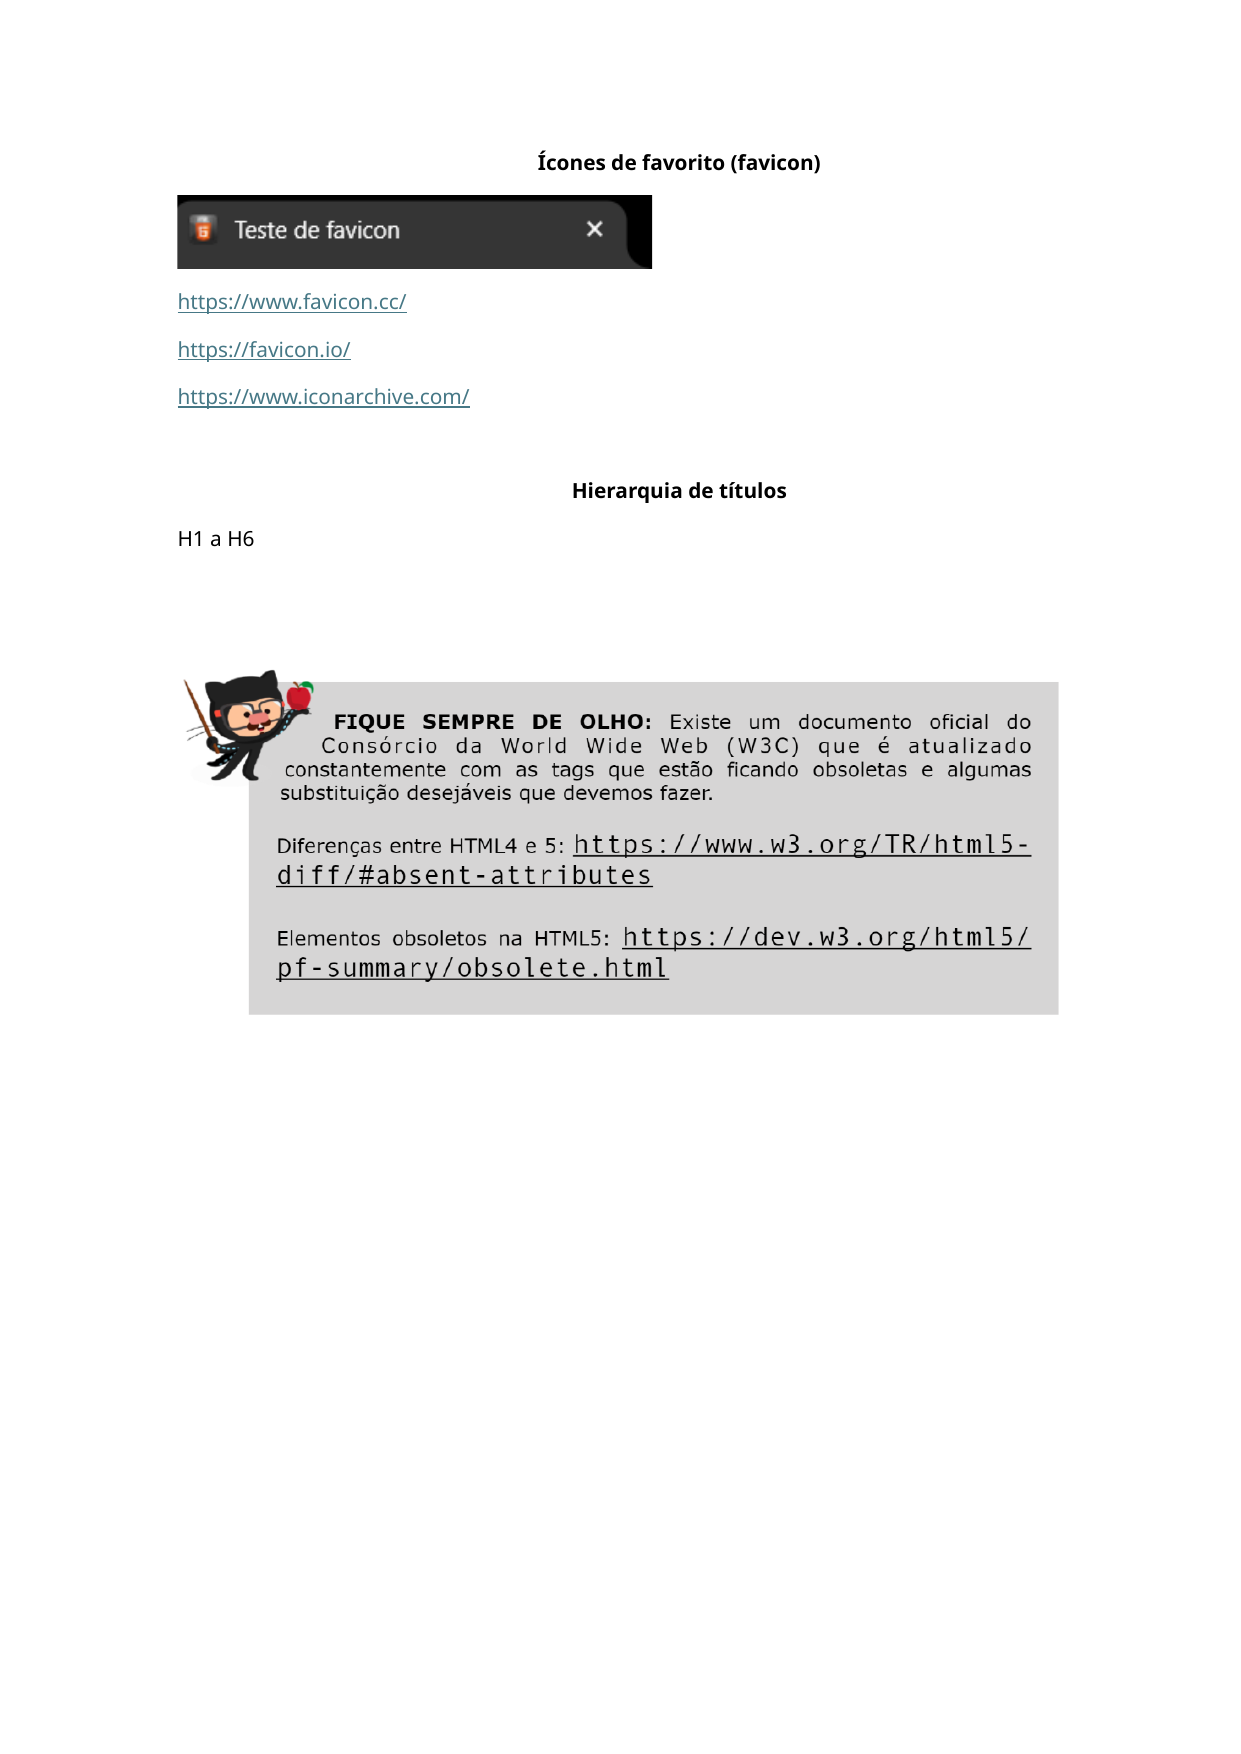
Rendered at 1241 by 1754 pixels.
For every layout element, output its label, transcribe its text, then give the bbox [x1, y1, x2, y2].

text H1 a H6 [177, 524, 1181, 552]
text https://www.iconarchive.com/ [177, 382, 1181, 411]
picture [177, 195, 653, 269]
picture [177, 665, 1063, 1023]
text Hierarquia de títulos [177, 477, 1181, 505]
text https://www.favicon.cc/ [177, 287, 1181, 316]
text Ícones de favorito (favicon) [177, 148, 1181, 176]
text https://favicon.io/ [177, 335, 1181, 363]
